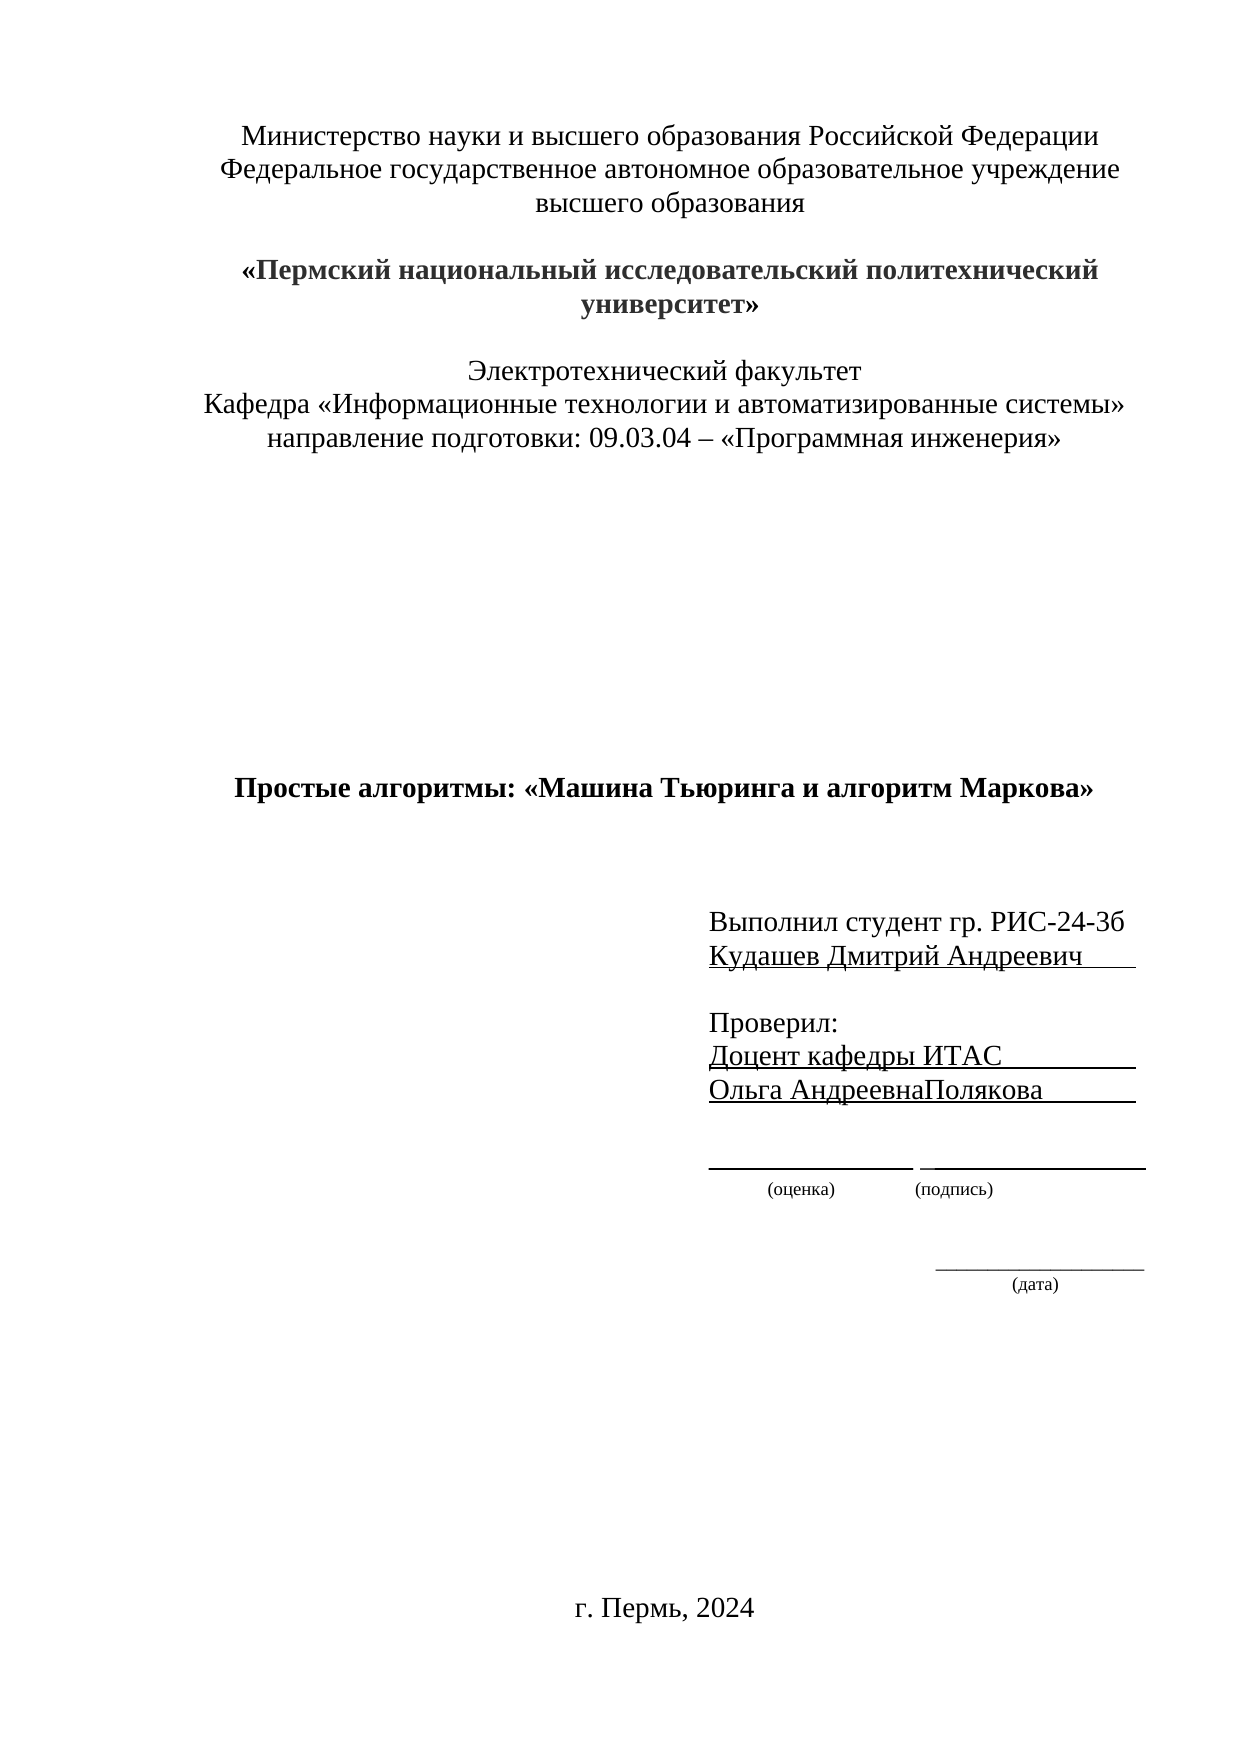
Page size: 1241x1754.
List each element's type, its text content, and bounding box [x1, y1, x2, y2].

text Проверил: [709, 1005, 1152, 1038]
text г. Пермь, 2024 [177, 1590, 1152, 1624]
text Простые алгоритмы: «Машина Тьюринга и алгоритм Маркова» [177, 770, 1152, 803]
text «Пермский национальный исследовательский политехнический университет» [745, 252, 1163, 319]
text Доцент кафедры ИТАС Ольга АндреевнаПолякова [709, 1038, 1152, 1105]
text ______________ _______________ (оценка) (подпись) [709, 1139, 1152, 1201]
text (дата) [709, 1273, 1152, 1295]
text Министерство науки и высшего образования Российской Федерации Федеральное государственное автономное образовательное учреждение высшего образования [177, 118, 1163, 219]
text «Пермский национальный исследовательский политехнический университет» [177, 252, 581, 319]
text Кудашев Дмитрий Андреевич [709, 938, 1152, 971]
text ____________________ [709, 1249, 1152, 1273]
text Выполнил студент гр. РИС-24-3б [709, 904, 1152, 938]
text Электротехнический факультет Кафедра «Информационные технологии и автоматизированные системы» направление подготовки: 09.03.04 – «Программная инженерия» [177, 353, 1152, 453]
